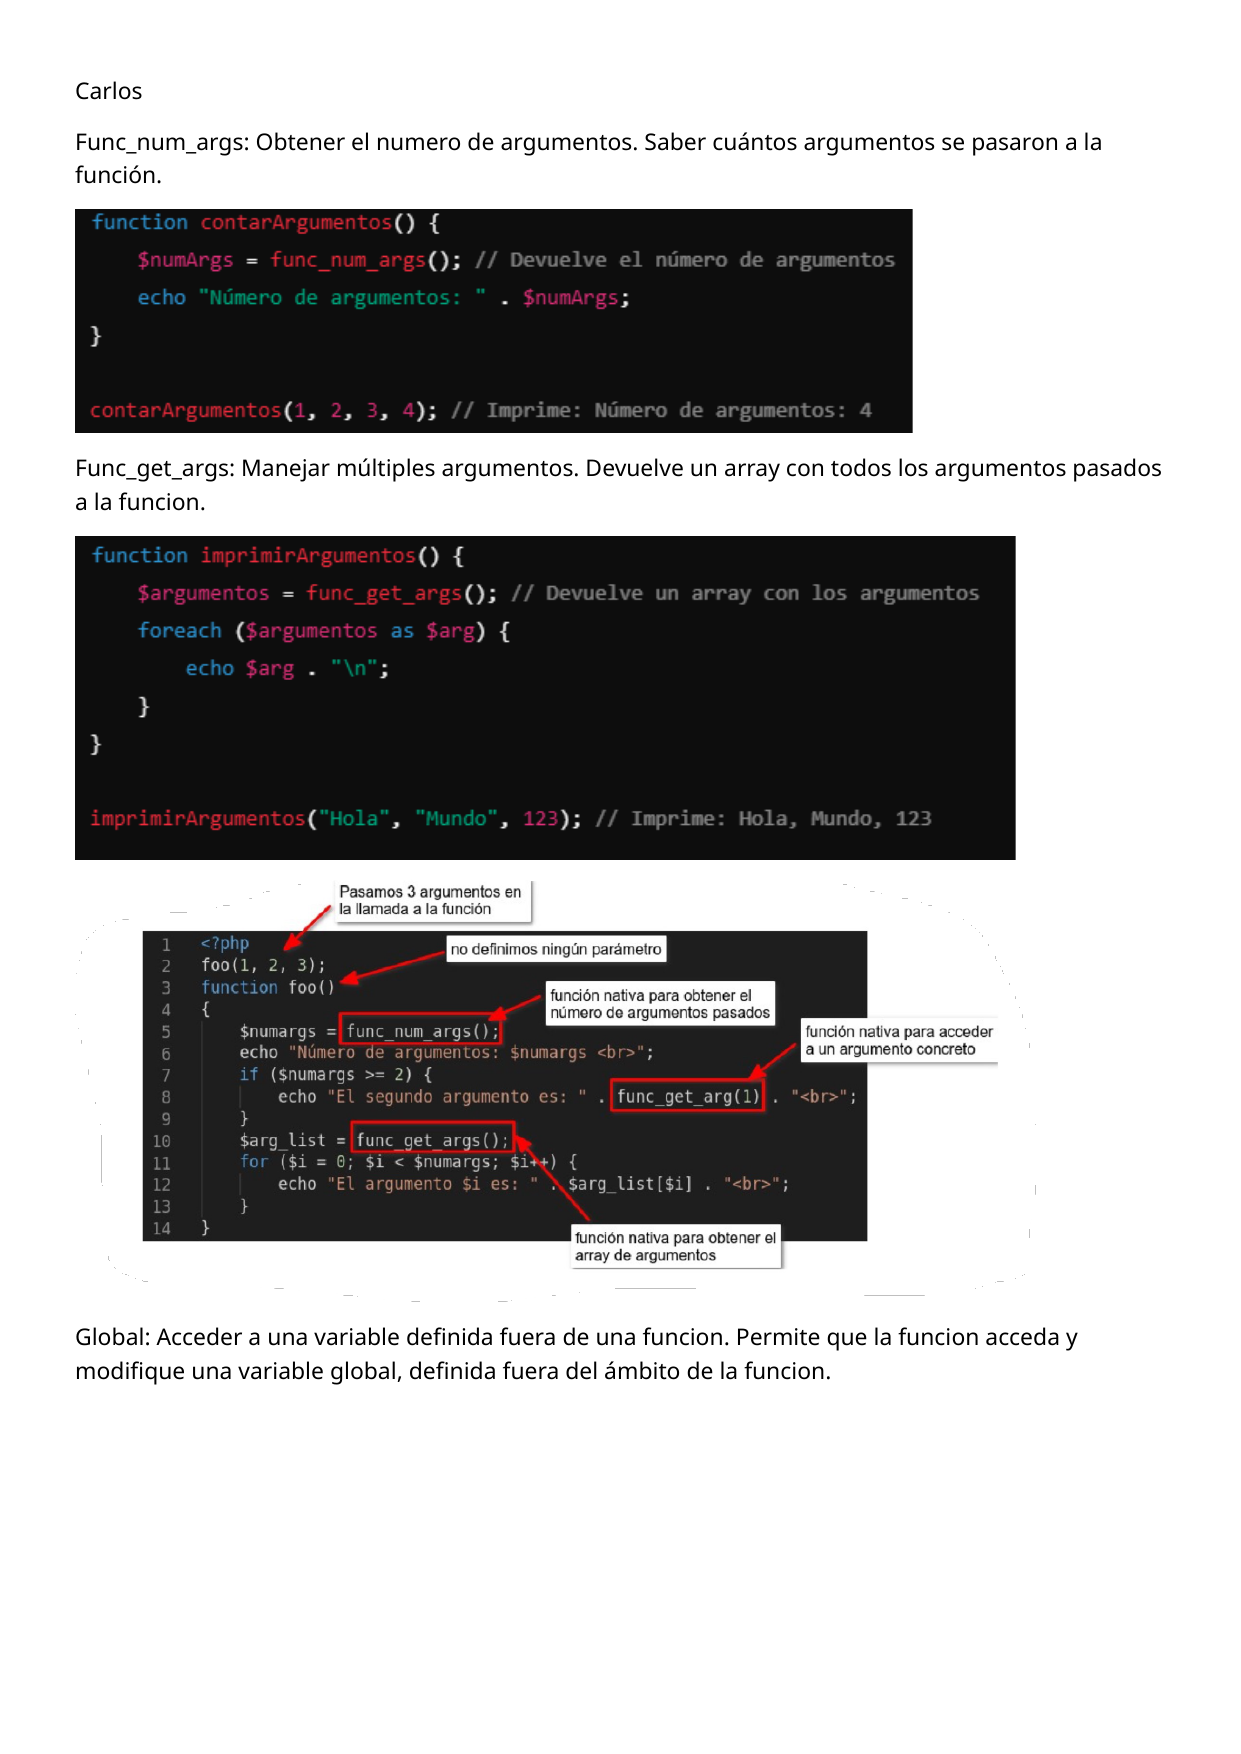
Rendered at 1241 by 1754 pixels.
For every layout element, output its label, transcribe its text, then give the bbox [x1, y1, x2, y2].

text Global: Acceder a una variable definida fuera de una funcion. Permite que la funcion acceda y modifique una variable global, definida fuera del ámbito de la funcion. [75, 1321, 1165, 1386]
text Func_num_args: Obtener el numero de argumentos. Saber cuántos argumentos se pasaron a la función. [75, 125, 1165, 190]
picture [75, 879, 1036, 1302]
text Carlos [75, 75, 1165, 106]
picture [75, 209, 913, 433]
text Func_get_args: Manejar múltiples argumentos. Devuelve un array con todos los argumentos pasados a la funcion. [75, 452, 1165, 517]
picture [75, 536, 1016, 860]
